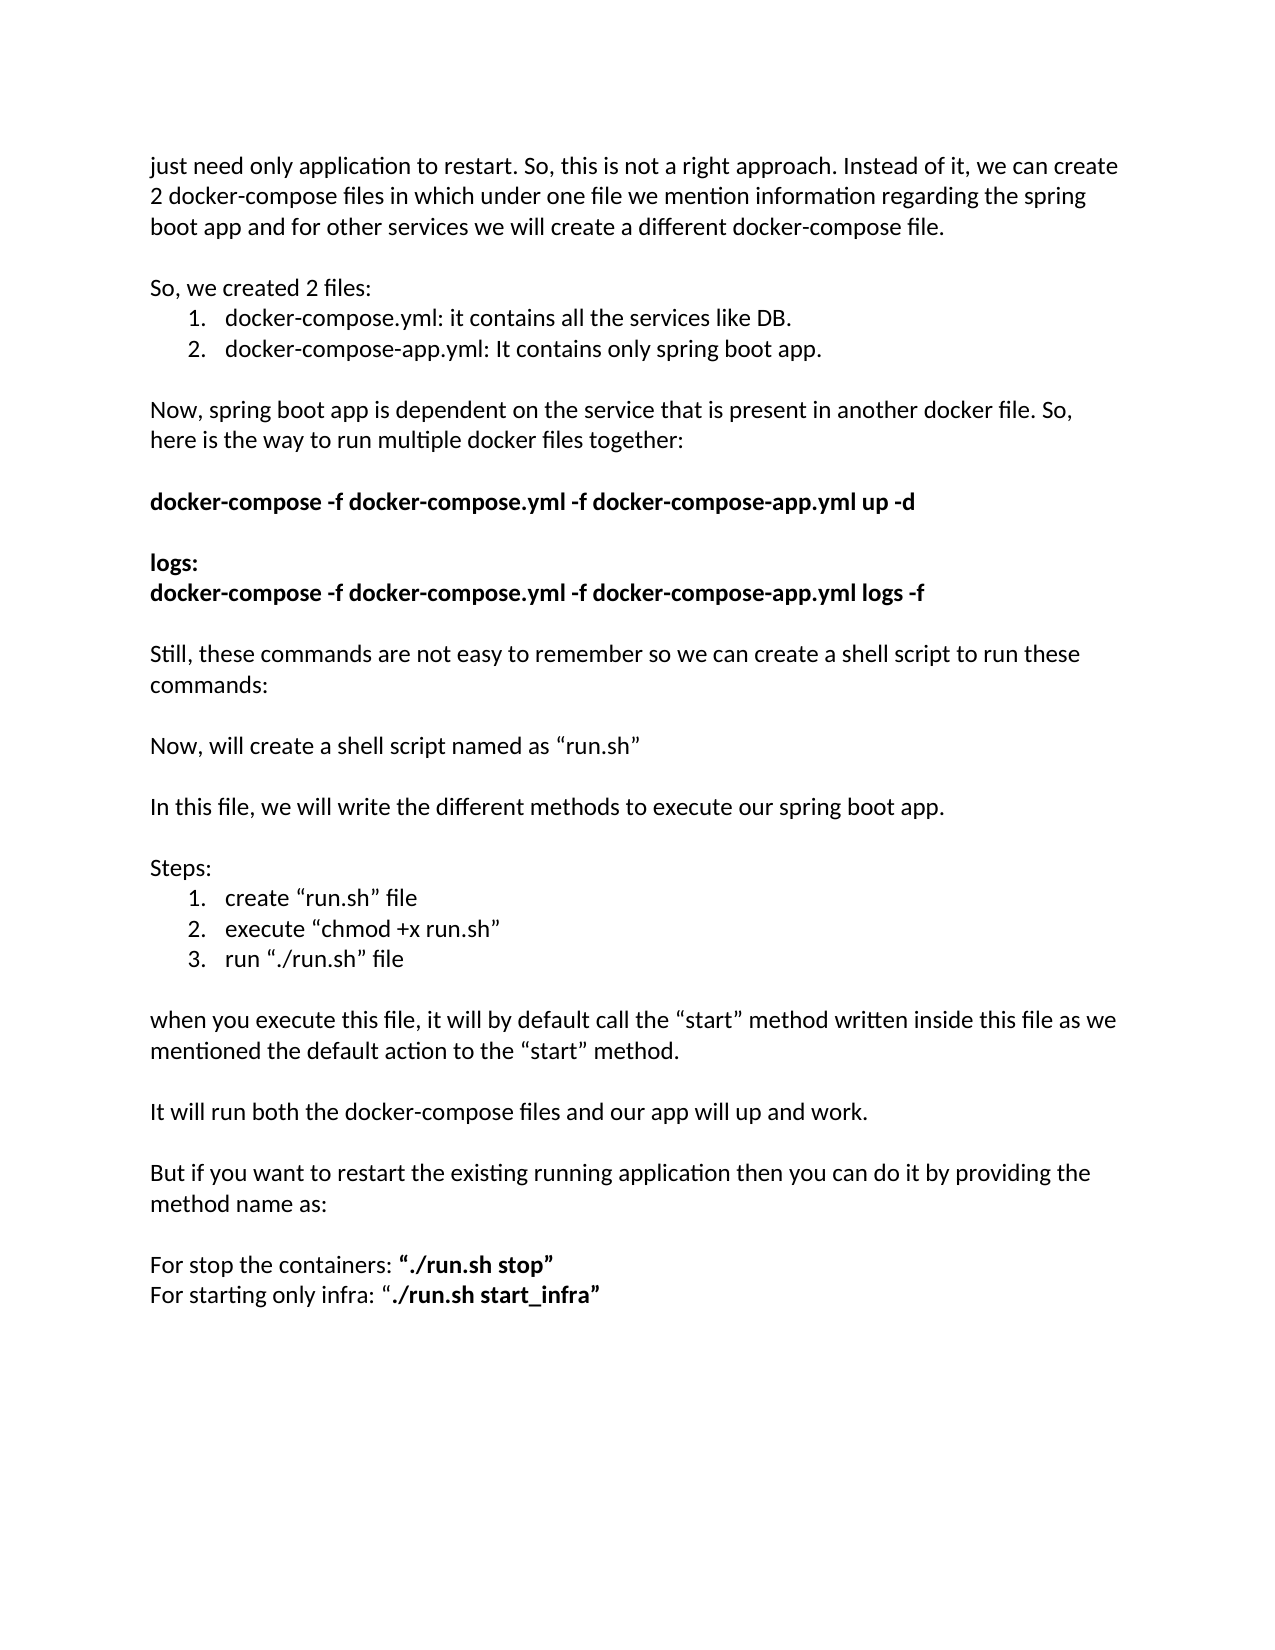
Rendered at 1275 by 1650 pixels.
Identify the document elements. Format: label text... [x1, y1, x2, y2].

text Now, will create a shell script named as “run.sh” [150, 730, 1125, 760]
list docker-compose.yml: it contains all the services like DB. [187, 303, 1125, 333]
text But if you want to restart the existing running application then you can do it by providing the method name as: [150, 1157, 1125, 1218]
list create “run.sh” file [187, 882, 1125, 913]
text Still, these commands are not easy to remember so we can create a shell script to run these commands: [150, 638, 1125, 699]
text So, we created 2 files: [150, 272, 1125, 303]
text For starting only infra: “./run.sh start_infra” [150, 1279, 1125, 1310]
text In this file, we will write the different methods to execute our spring boot app. [150, 791, 1125, 821]
list execute “chmod +x run.sh” [187, 913, 1125, 943]
text docker-compose -f docker-compose.yml -f docker-compose-app.yml up -d [150, 486, 1125, 516]
text For stop the containers: “./run.sh stop” [150, 1249, 1125, 1279]
list run “./run.sh” file [187, 943, 1125, 974]
list docker-compose-app.yml: It contains only spring boot app. [187, 333, 1125, 364]
text docker-compose -f docker-compose.yml -f docker-compose-app.yml logs -f [150, 577, 1125, 608]
text Steps: [150, 852, 1125, 882]
text logs: [150, 547, 1125, 577]
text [150, 150, 1125, 242]
text Now, spring boot app is dependent on the service that is present in another docker file. So, here is the way to run multiple docker files together: [150, 394, 1125, 455]
text when you execute this file, it will by default call the “start” method written inside this file as we mentioned the default action to the “start” method. [150, 1004, 1125, 1066]
text It will run both the docker-compose files and our app will up and work. [150, 1096, 1125, 1127]
